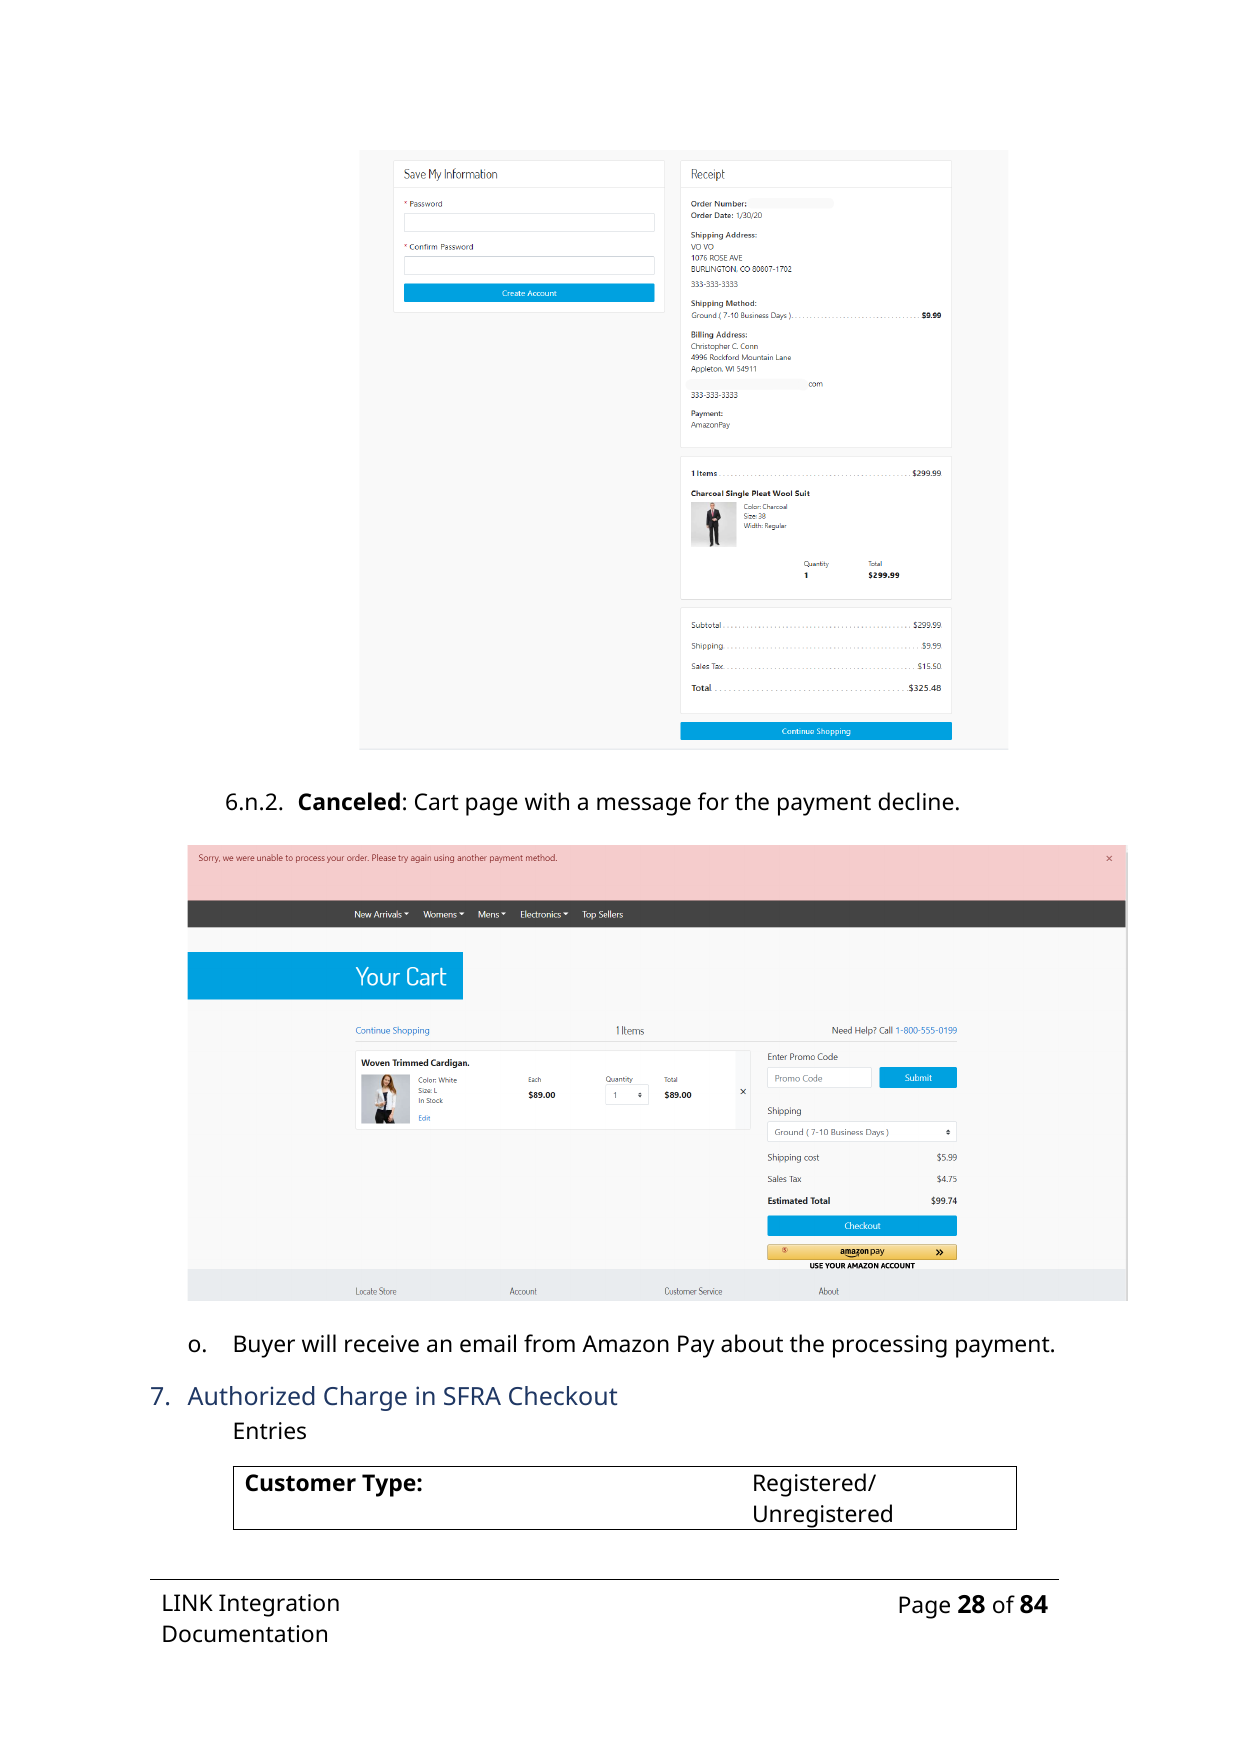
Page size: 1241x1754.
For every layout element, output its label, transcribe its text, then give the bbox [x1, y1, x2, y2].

picture [187, 845, 1128, 1301]
picture [359, 150, 1009, 750]
list Canceled: Cart page with a message for the payment decline. [225, 786, 1090, 817]
subtitle Authorized Charge in SFRA Checkout [150, 1378, 1090, 1413]
table_header Customer Type: [234, 1467, 741, 1529]
text Entries [232, 1415, 1090, 1447]
table_header Registered/Unregistered [741, 1467, 1016, 1529]
list Buyer will receive an email from Amazon Pay about the processing payment. [187, 1328, 1090, 1359]
